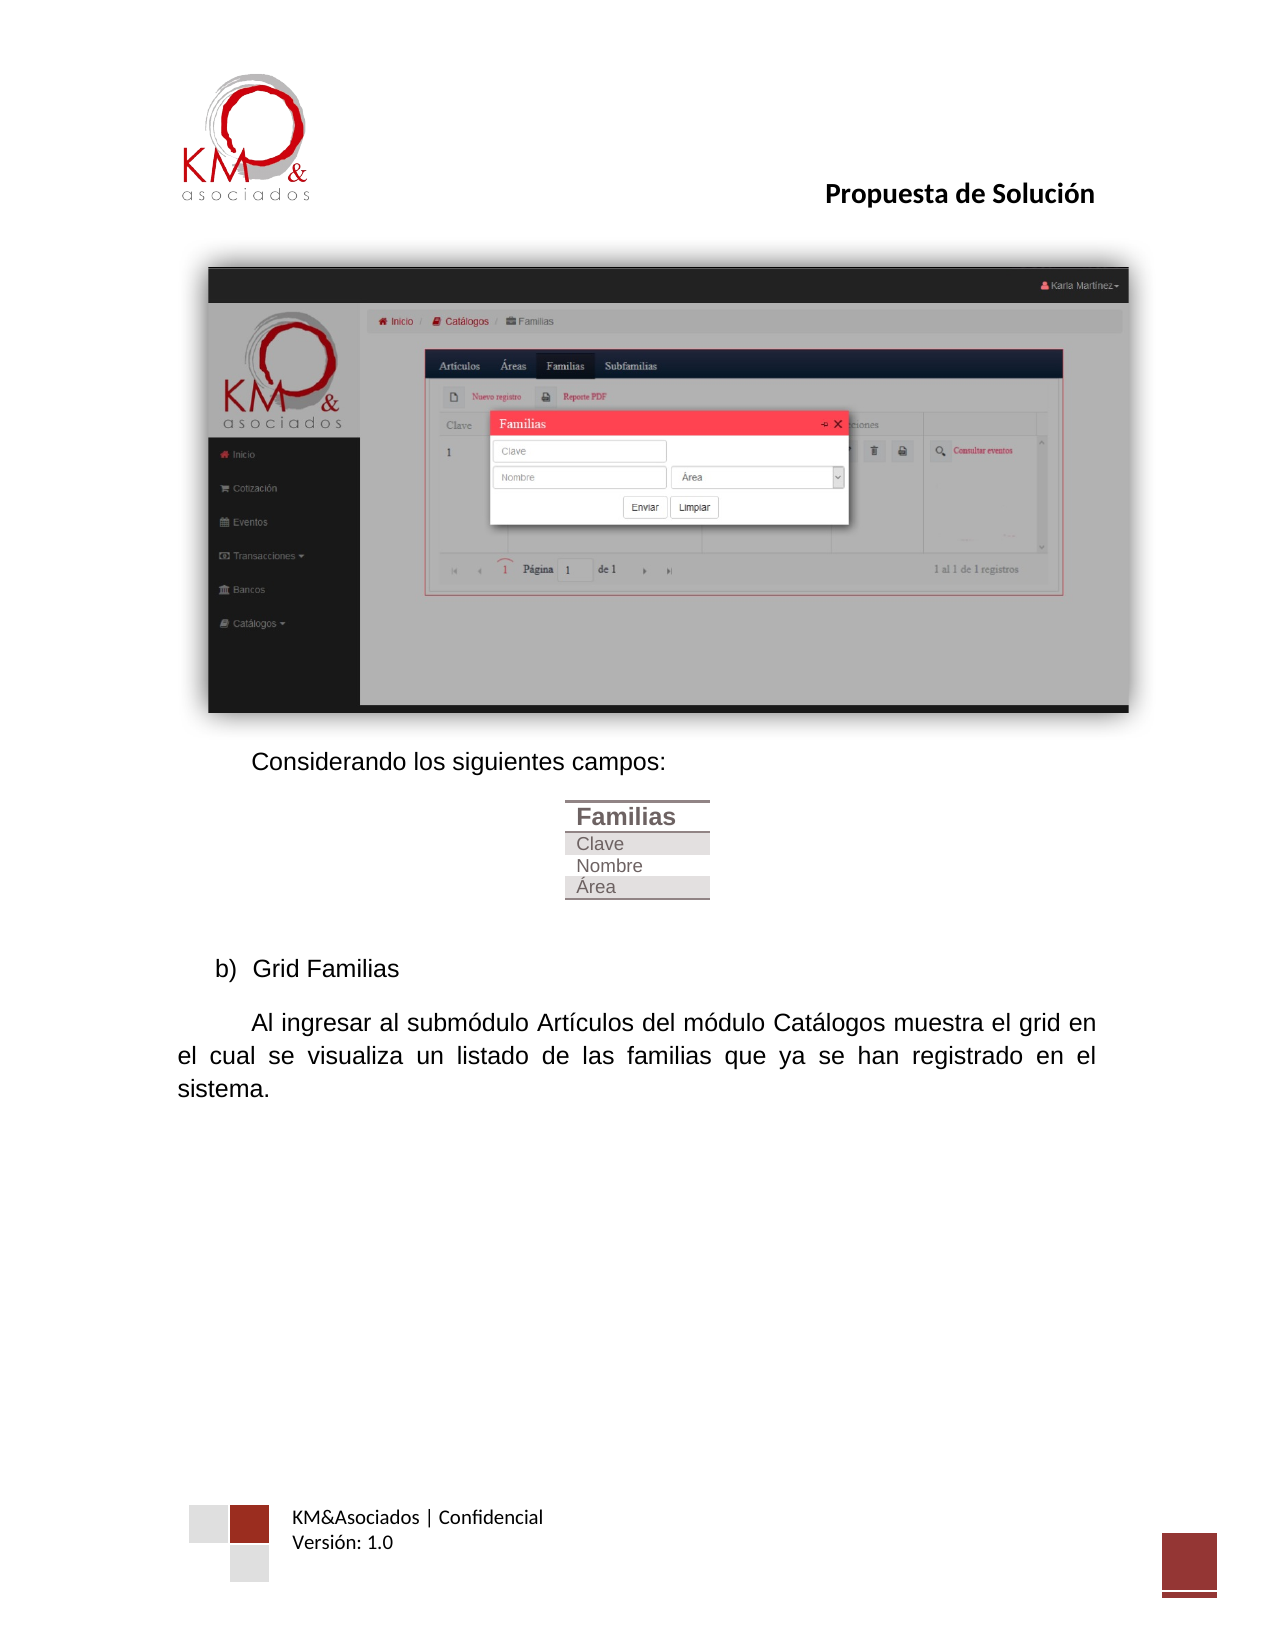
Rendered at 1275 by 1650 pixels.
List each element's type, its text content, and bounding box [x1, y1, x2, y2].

picture [208, 267, 1129, 713]
text Considerando los siguientes campos: [177, 746, 1098, 775]
table_cell Área [565, 876, 710, 898]
list Grid Familias [215, 954, 1098, 983]
table_header Familias [565, 803, 710, 831]
picture [178, 70, 312, 204]
text Al ingresar al submódulo Artículos del módulo Catálogos muestra el grid en el cual se visualiza un listado de las familias que ya se han registrado en el sistema. [177, 1008, 1098, 1102]
table_cell Clave [565, 833, 710, 855]
table_cell Nombre [565, 855, 710, 876]
